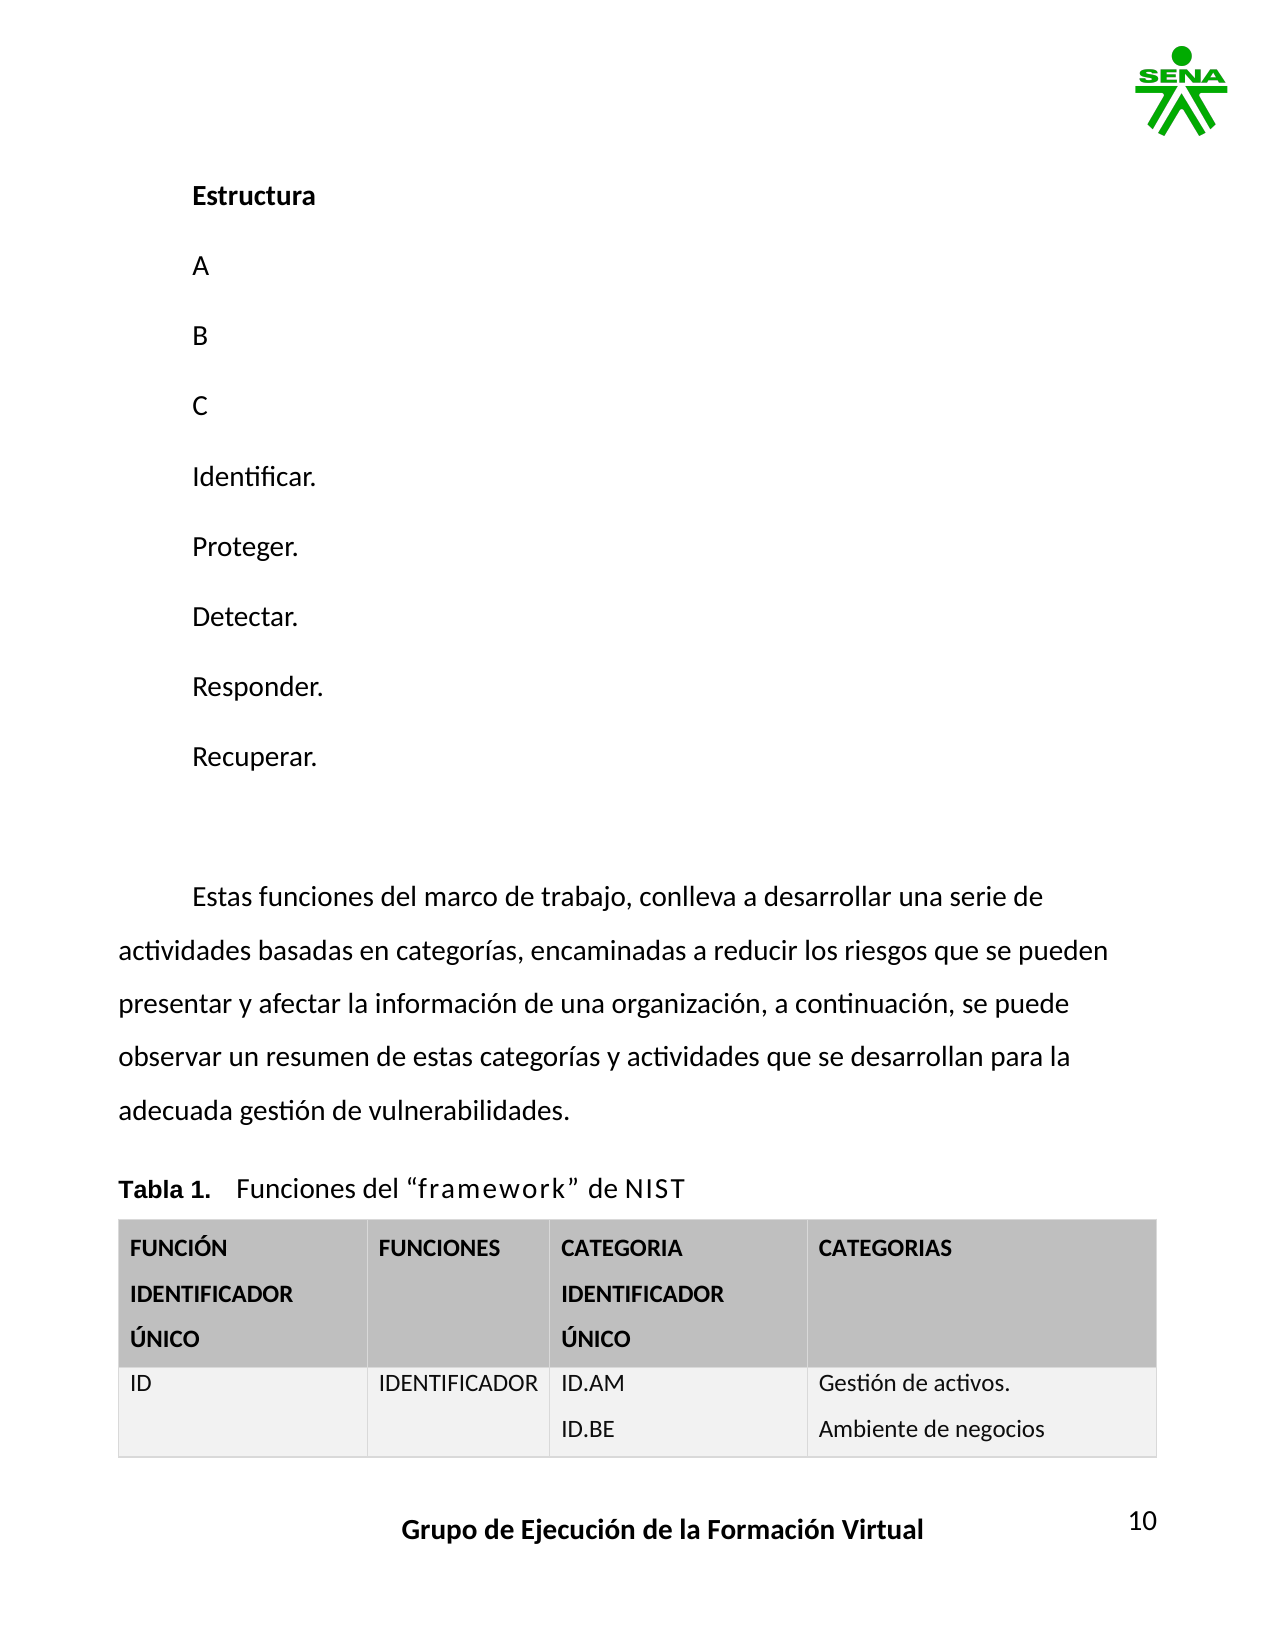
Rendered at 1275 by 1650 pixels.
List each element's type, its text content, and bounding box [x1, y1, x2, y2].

text Responder. [118, 668, 1157, 703]
text Funciones del “framework” de NIST [118, 1170, 1157, 1206]
table_header CATEGORIAS [808, 1220, 1156, 1367]
text Detectar. [118, 598, 1157, 633]
table_header FUNCIONES [368, 1220, 549, 1367]
table_cell ID.AM ID.BE ID.GV ID.RA ID.RM ID.SC [550, 1368, 807, 1456]
text Recuperar. [118, 738, 1157, 774]
picture [1135, 46, 1228, 136]
text A [118, 247, 1157, 283]
text Estructura [118, 177, 1157, 213]
text Identificar. [118, 458, 1157, 493]
text C [118, 387, 1157, 423]
table_cell IDENTIFICADOR [368, 1368, 549, 1456]
text Proteger. [118, 528, 1157, 563]
table_header CATEGORIA IDENTIFICADOR ÚNICO [550, 1220, 807, 1367]
text Estas funciones del marco de trabajo, conlleva a desarrollar una serie de actividades basadas en categorías, encaminadas a reducir los riesgos que se pueden presentar y afectar la información de una organización, a continuación, se puede observar un resumen de estas categorías y actividades que se desarrollan para la adecuada gestión de vulnerabilidades. [118, 878, 1157, 1128]
table_cell ID [119, 1368, 367, 1456]
text B [118, 317, 1157, 353]
table_header FUNCIÓN IDENTIFICADOR ÚNICO [119, 1220, 367, 1367]
